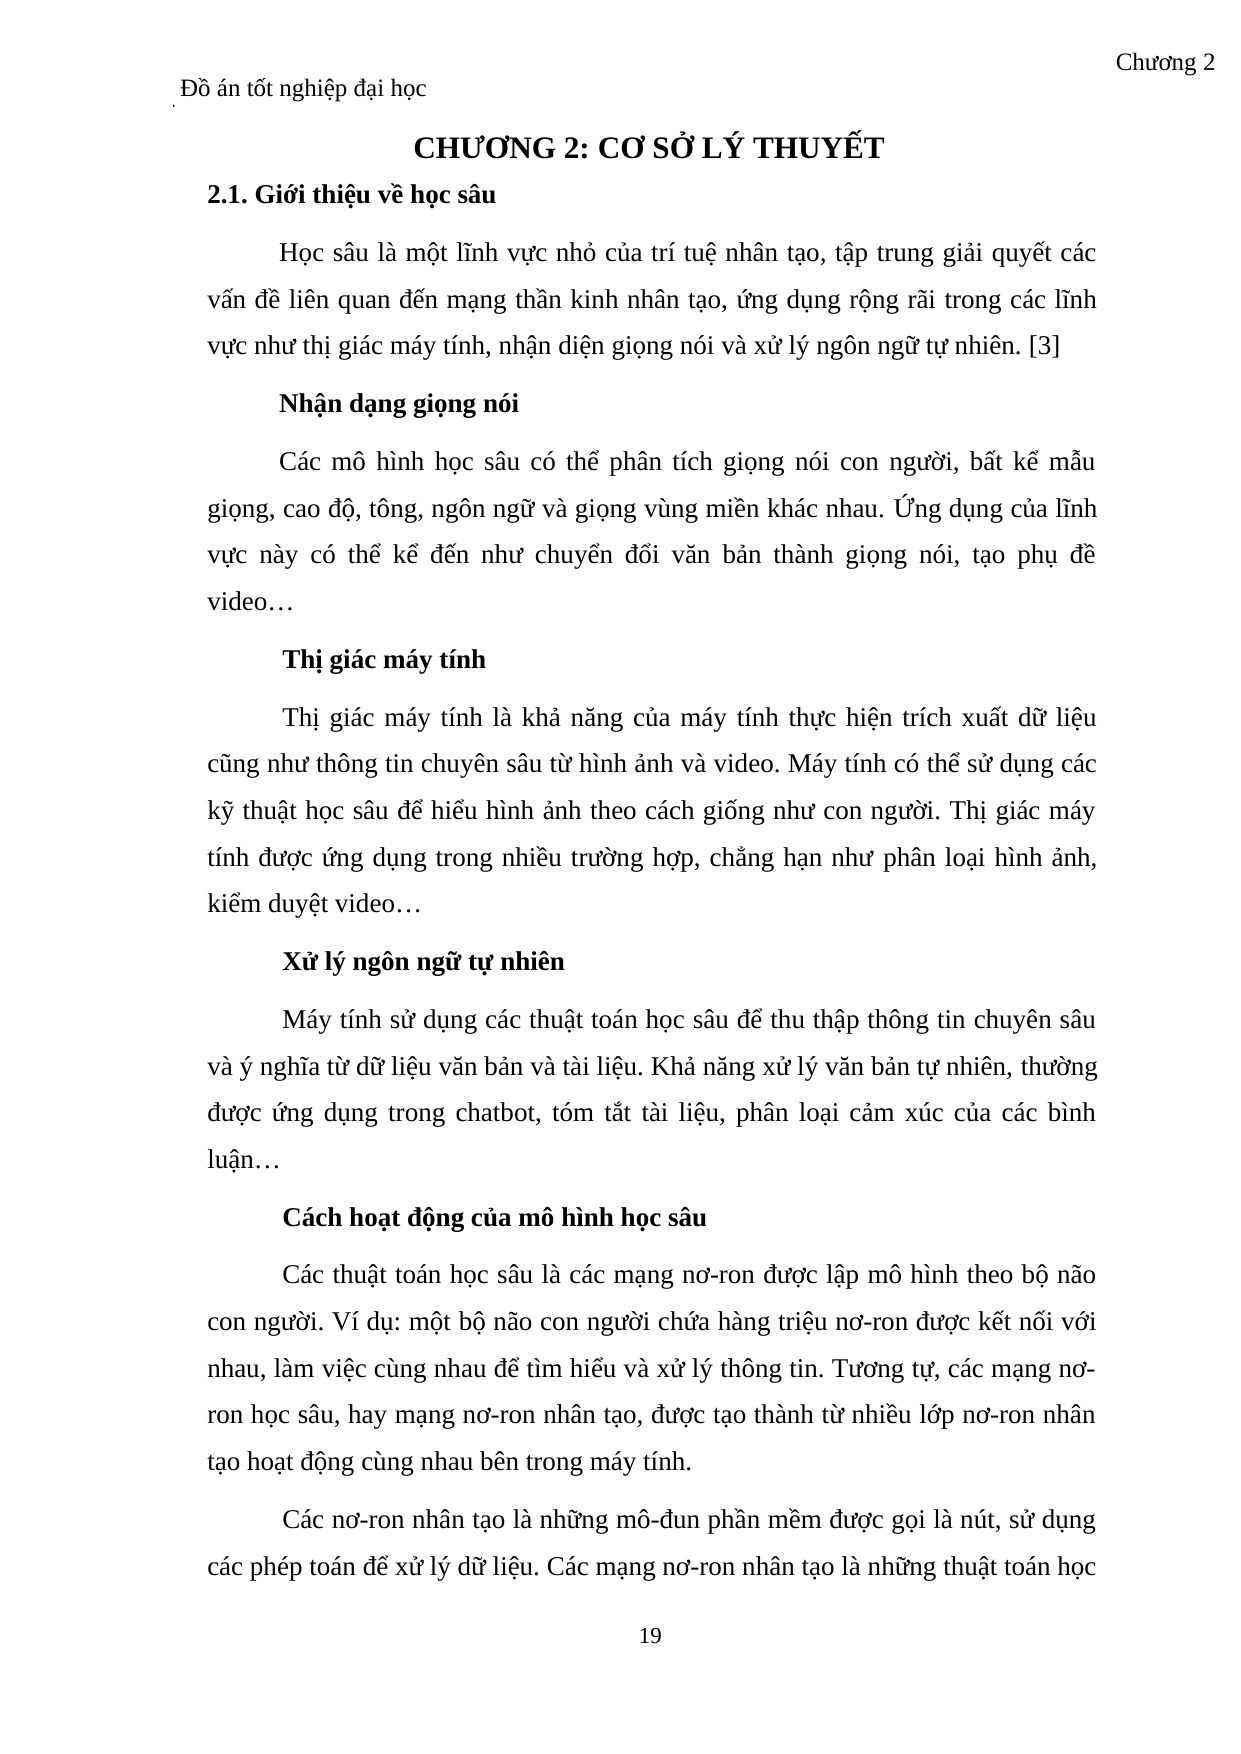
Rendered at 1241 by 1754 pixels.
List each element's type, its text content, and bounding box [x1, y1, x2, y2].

text Nhận dạng giọng nói [207, 387, 1098, 418]
text Xử lý ngôn ngữ tự nhiên [207, 945, 1098, 976]
text Thị giác máy tính là khả năng của máy tính thực hiện trích xuất dữ liệu cũng như thông tin chuyên sâu từ hình ảnh và video. Máy tính có thể sử dụng các kỹ thuật học sâu để hiểu hình ảnh theo cách giống như con người. Thị giác máy tính được ứng dụng trong nhiều trường hợp, chẳng hạn như phân loại hình ảnh, kiểm duyệt video… [207, 701, 1098, 918]
text Các thuật toán học sâu là các mạng nơ-ron được lập mô hình theo bộ não con người. Ví dụ: một bộ não con người chứa hàng triệu nơ-ron được kết nối với nhau, làm việc cùng nhau để tìm hiểu và xử lý thông tin. Tương tự, các mạng nơ-ron học sâu, hay mạng nơ-ron nhân tạo, được tạo thành từ nhiều lớp nơ-ron nhân tạo hoạt động cùng nhau bên trong máy tính. [207, 1258, 1098, 1476]
text Máy tính sử dụng các thuật toán học sâu để thu thập thông tin chuyên sâu và ý nghĩa từ dữ liệu văn bản và tài liệu. Khả năng xử lý văn bản tự nhiên, thường được ứng dụng trong chatbot, tóm tắt tài liệu, phân loại cảm xúc của các bình luận… [207, 1003, 1098, 1174]
subtitle CHƯƠNG 2: CƠ SỞ LÝ THUYẾT [218, 130, 1016, 166]
text Cách hoạt động của mô hình học sâu [207, 1201, 1098, 1232]
text Các mô hình học sâu có thể phân tích giọng nói con người, bất kể mẫu giọng, cao độ, tông, ngôn ngữ và giọng vùng miền khác nhau. Ứng dụng của lĩnh vực này có thể kể đến như chuyển đổi văn bản thành giọng nói, tạo phụ đề video… [207, 445, 1098, 616]
text Học sâu là một lĩnh vực nhỏ của trí tuệ nhân tạo, tập trung giải quyết các vấn đề liên quan đến mạng thần kinh nhân tạo, ứng dụng rộng rãi trong các lĩnh vực như thị giác máy tính, nhận diện giọng nói và xử lý ngôn ngữ tự nhiên. [207, 236, 1098, 361]
text Thị giác máy tính [207, 643, 1098, 674]
subtitle 2.1. Giới thiệu về học sâu [207, 178, 1098, 209]
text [207, 1503, 1098, 1581]
